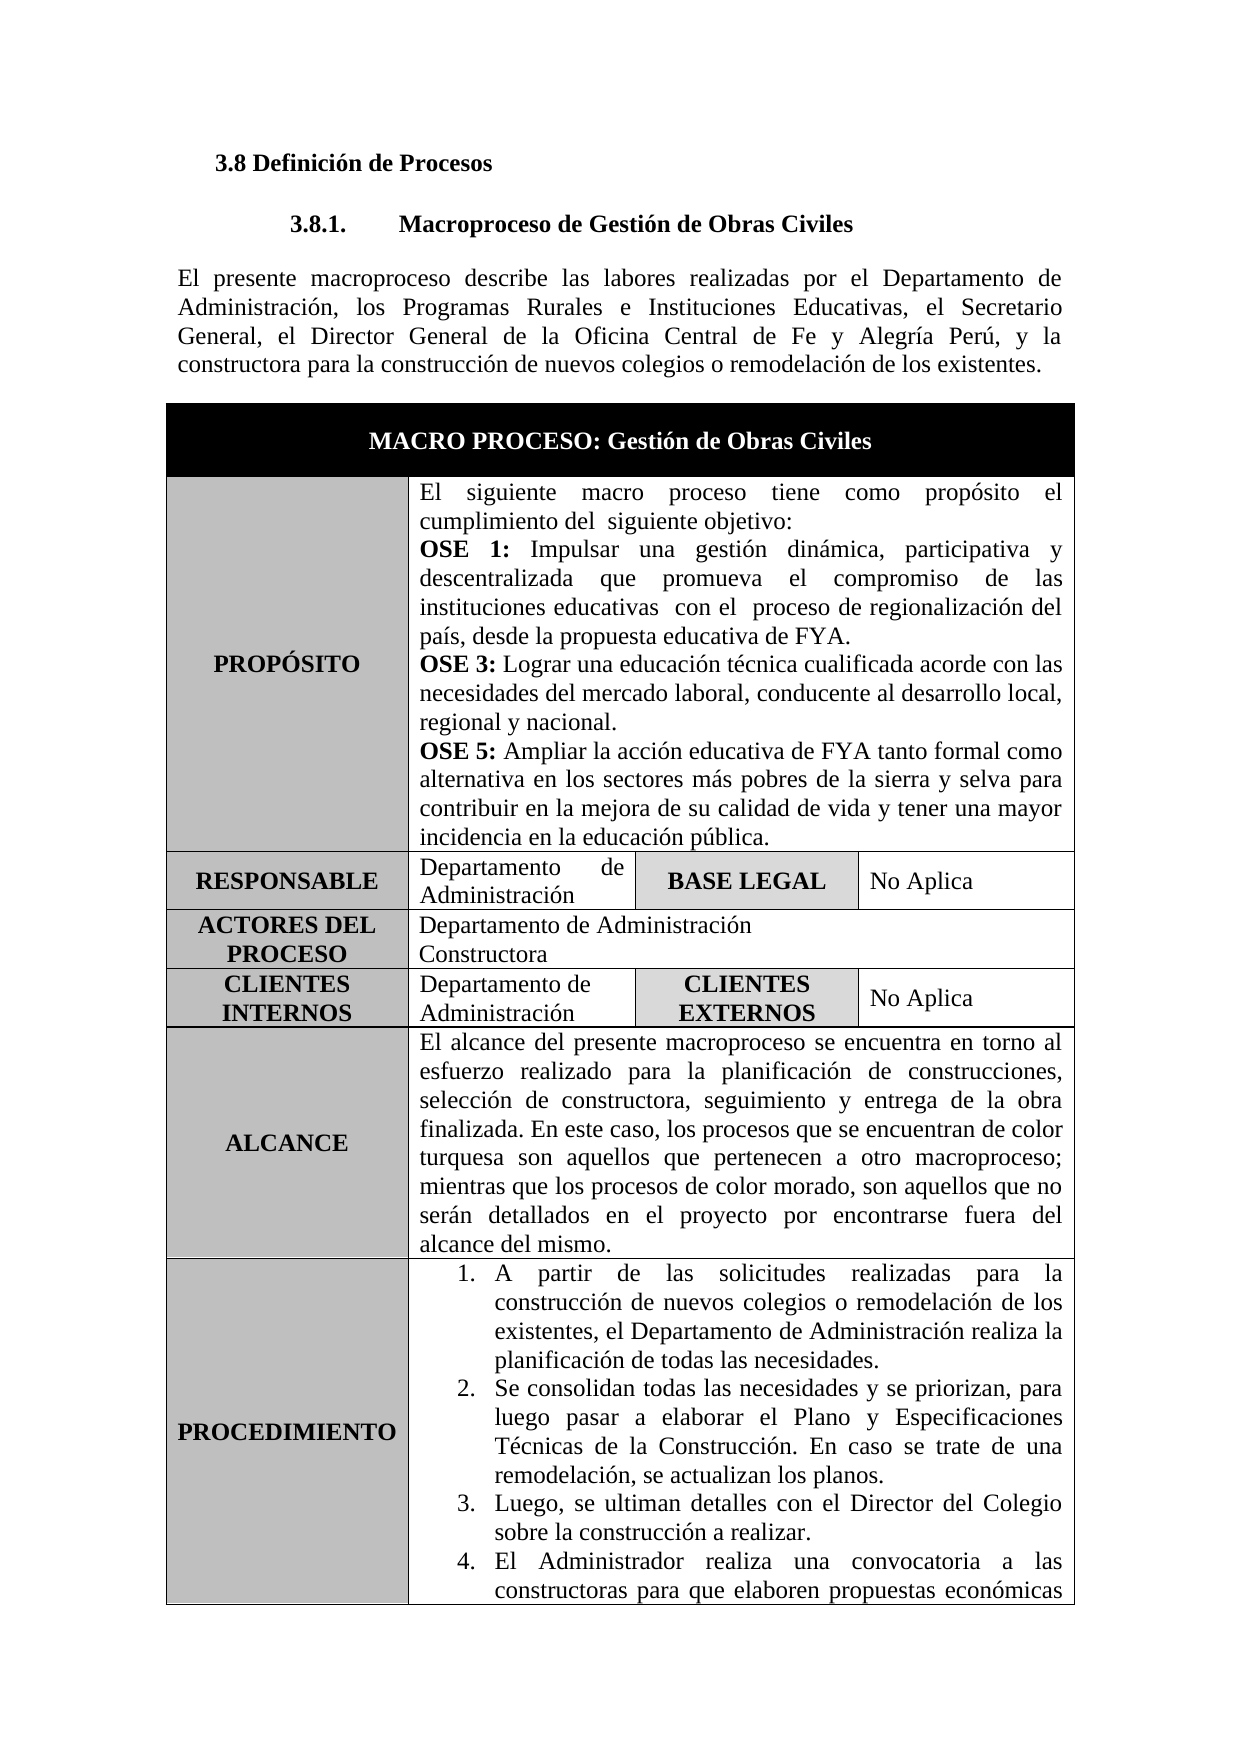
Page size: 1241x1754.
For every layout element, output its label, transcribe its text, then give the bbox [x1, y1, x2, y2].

list Definición de Procesos [215, 148, 1063, 176]
table_cell ALCANCE [167, 1028, 408, 1257]
text El presente macroproceso describe las labores realizadas por el Departamento de Administración, los Programas Rurales e Instituciones Educativas, el Secretario General, el Director General de la Oficina Central de Fe y Alegría Perú, y la constructora para la construcción de nuevos colegios o remodelación de los existentes. [177, 263, 1063, 378]
table_cell CLIENTES INTERNOS [167, 969, 408, 1026]
table_cell RESPONSABLE [167, 852, 408, 909]
table_cell CLIENTES EXTERNOS [636, 969, 858, 1026]
table_header MACRO PROCESO: Gestión de Obras Civiles [167, 404, 1074, 476]
table_cell No Aplica [859, 852, 1074, 909]
table_cell ACTORES DEL PROCESO [167, 910, 408, 968]
table_cell No Aplica [859, 969, 1074, 1026]
table_cell BASE LEGAL [636, 852, 858, 909]
table_cell El alcance del presente macroproceso se encuentra en torno al esfuerzo realizado para la planificación de construcciones, selección de constructora, seguimiento y entrega de la obra finalizada. En este caso, los procesos que se encuentran de color turquesa son aquellos que pertenecen a otro macroproceso; mientras que los procesos de color morado, son aquellos que no serán detallados en el proyecto por encontrarse fuera del alcance del mismo. [409, 1028, 1074, 1257]
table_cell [409, 1259, 1074, 1603]
table_cell PROCEDIMIENTO [167, 1259, 408, 1603]
list Macroproceso de Gestión de Obras Civiles [290, 209, 1063, 238]
table_cell El siguiente macro proceso tiene como propósito el cumplimiento del siguiente objetivo: OSE 1: Impulsar una gestión dinámica, participativa y descentralizada que promueva el compromiso de las instituciones educativas con el proceso de regionalización del país, desde la propuesta educativa de FYA. OSE 3: Lograr una educación técnica cualificada acorde con las necesidades del mercado laboral, conducente al desarrollo local, regional y nacional. OSE 5: Ampliar la acción educativa de FYA tanto formal como alternativa en los sectores más pobres de la sierra y selva para contribuir en la mejora de su calidad de vida y tener una mayor incidencia en la educación pública. [409, 477, 1074, 851]
table_cell Departamento de Administración Constructora [409, 910, 1074, 968]
table_cell Departamento de Administración [409, 969, 635, 1026]
table_cell PROPÓSITO [167, 477, 408, 851]
table_cell Departamento de Administración [409, 852, 635, 909]
